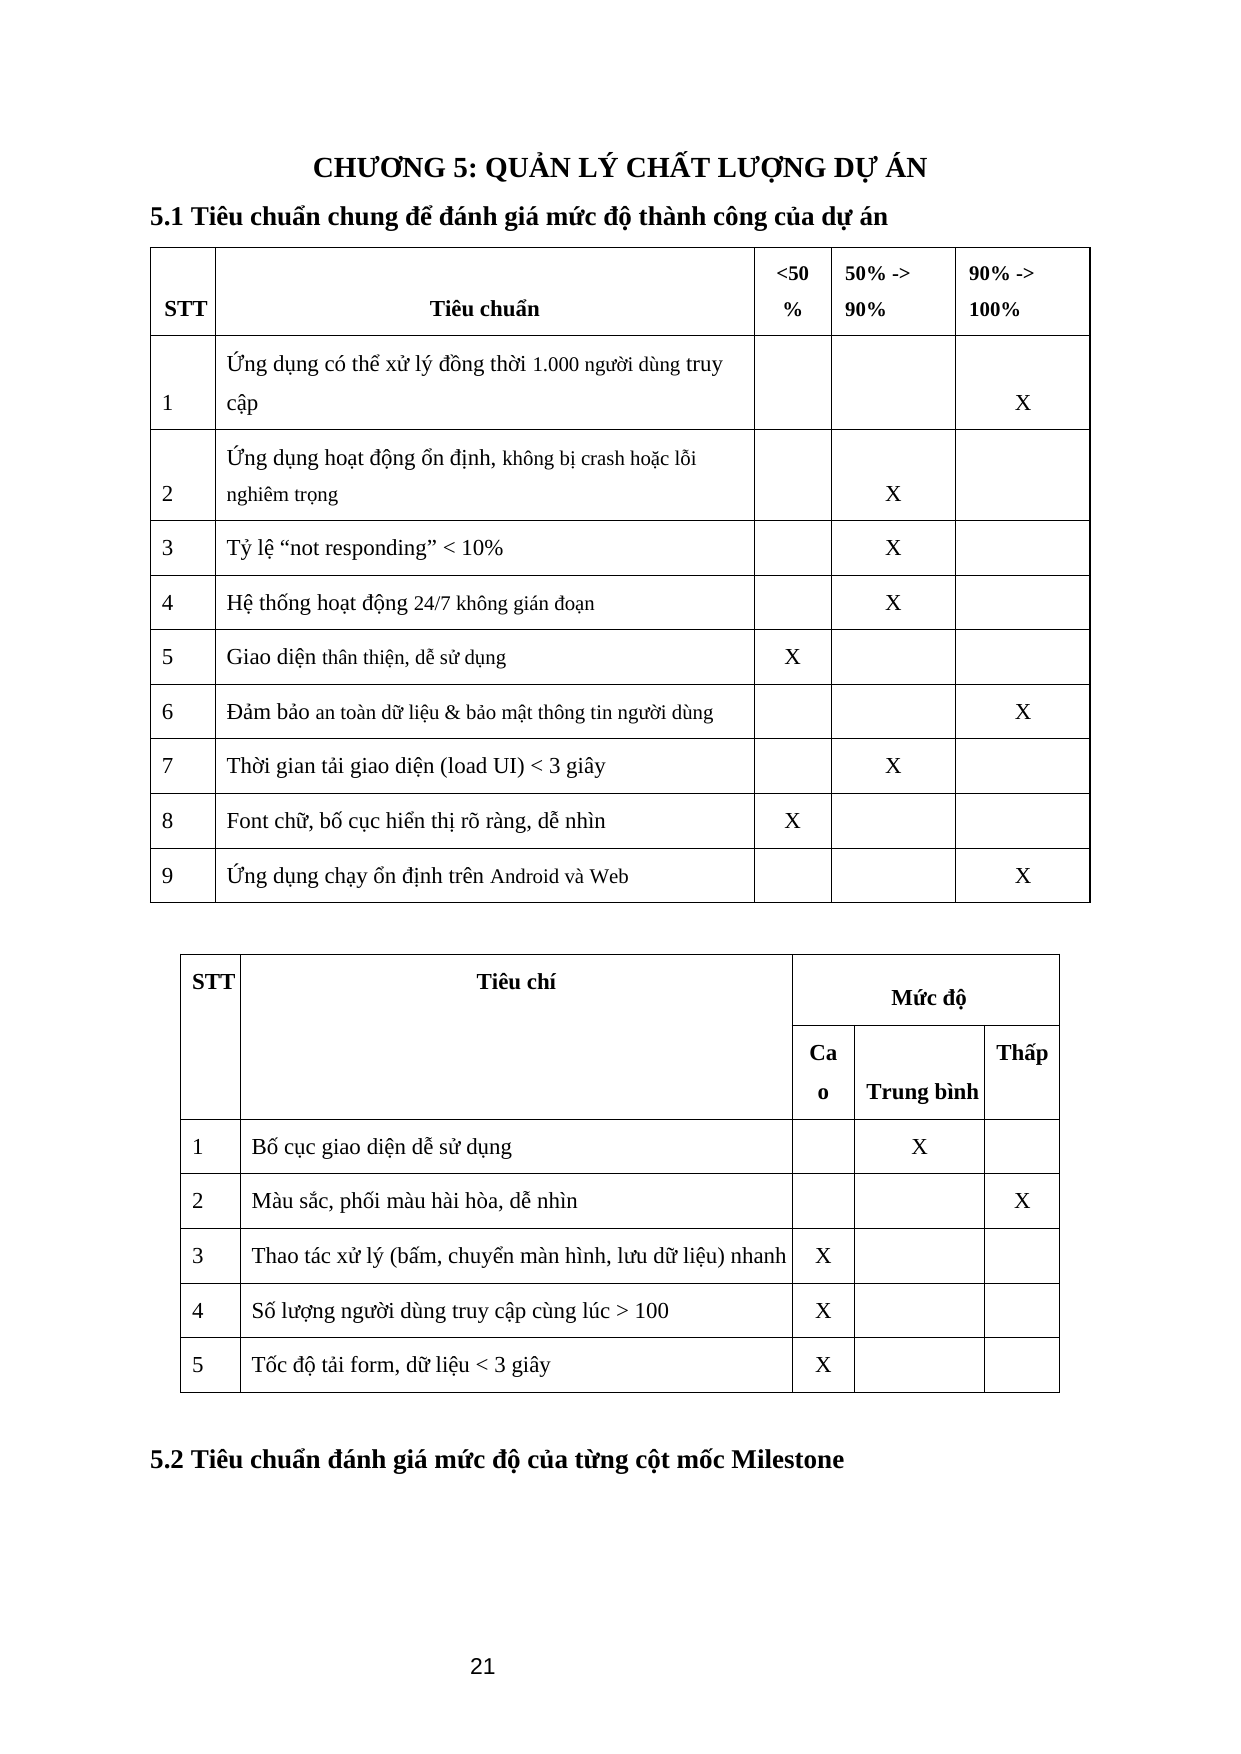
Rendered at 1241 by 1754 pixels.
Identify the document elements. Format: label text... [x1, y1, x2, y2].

table_cell X [832, 430, 955, 520]
table_cell [956, 739, 1089, 793]
table_cell [985, 1284, 1059, 1337]
table_cell [755, 739, 831, 793]
table_cell Ứng dụng có thể xử lý đồng thời 1.000 người dùng truy cập [216, 336, 754, 429]
table_cell X [793, 1284, 854, 1337]
table_cell X [832, 739, 955, 793]
table_cell [956, 630, 1089, 684]
table_cell 3 [181, 1229, 240, 1282]
table_cell [755, 336, 831, 429]
table_cell 5 [151, 630, 215, 684]
table_header Tiêu chuẩn [216, 248, 754, 335]
table_header Tiêu chí [241, 955, 792, 1119]
table_header STT [151, 248, 215, 335]
table_cell X [956, 336, 1089, 429]
table_cell [956, 576, 1089, 629]
table_cell X [832, 521, 955, 574]
table_cell [832, 849, 955, 902]
table_header 50% -> 90% [832, 248, 955, 335]
table_cell Hệ thống hoạt động 24/7 không gián đoạn [216, 576, 754, 629]
table_cell [755, 849, 831, 902]
table_cell [832, 336, 955, 429]
table_cell [956, 794, 1089, 847]
table_cell [855, 1338, 984, 1392]
table_cell Thấp [985, 1026, 1059, 1119]
table_cell 4 [181, 1284, 240, 1337]
table_cell X [832, 576, 955, 629]
table_cell 2 [151, 430, 215, 520]
table_cell 4 [151, 576, 215, 629]
table_cell Màu sắc, phối màu hài hòa, dễ nhìn [241, 1174, 792, 1228]
table_cell [956, 521, 1089, 574]
table_cell Tỷ lệ “not responding” < 10% [216, 521, 754, 574]
table_cell Ứng dụng chạy ổn định trên Android và Web [216, 849, 754, 902]
table_cell [985, 1120, 1059, 1173]
table_cell [755, 685, 831, 738]
table_cell X [956, 849, 1089, 902]
table_cell [793, 1120, 854, 1173]
table_cell X [793, 1229, 854, 1282]
table_cell 8 [151, 794, 215, 847]
table_cell 1 [151, 336, 215, 429]
table_cell 9 [151, 849, 215, 902]
table_cell Font chữ, bố cục hiển thị rõ ràng, dễ nhìn [216, 794, 754, 847]
table_cell [832, 794, 955, 847]
table_cell 2 [181, 1174, 240, 1228]
table_cell 7 [151, 739, 215, 793]
table_cell [985, 1229, 1059, 1282]
table_cell [755, 521, 831, 574]
table_cell 6 [151, 685, 215, 738]
table_cell Bố cục giao diện dễ sử dụng [241, 1120, 792, 1173]
table_cell 3 [151, 521, 215, 574]
table_cell Số lượng người dùng truy cập cùng lúc > 100 [241, 1284, 792, 1337]
table_cell Thao tác xử lý (bấm, chuyển màn hình, lưu dữ liệu) nhanh [241, 1229, 792, 1282]
table_cell [855, 1174, 984, 1228]
table_header Mức độ [855, 955, 985, 1025]
table_cell Trung bình [855, 1026, 984, 1119]
text 5.2 Tiêu chuẩn đánh giá mức độ của từng cột mốc Milestone [150, 1443, 1090, 1474]
table_header 90% -> 100% [956, 248, 1089, 335]
table_header STT [181, 955, 240, 1119]
table_cell Ứng dụng hoạt động ổn định, không bị crash hoặc lỗi nghiêm trọng [216, 430, 754, 520]
table_cell [755, 430, 831, 520]
table_cell [985, 1338, 1059, 1392]
table_cell X [755, 794, 831, 847]
table_cell X [855, 1120, 984, 1173]
table_cell [793, 1174, 854, 1228]
table_cell [755, 576, 831, 629]
table_cell [855, 1229, 984, 1282]
table_cell Cao [793, 1026, 854, 1119]
table_header [793, 955, 855, 1025]
table_cell 1 [181, 1120, 240, 1173]
table_cell 5 [181, 1338, 240, 1392]
table_header [985, 955, 1059, 1025]
table_cell [855, 1284, 984, 1337]
table_cell X [755, 630, 831, 684]
table_cell Thời gian tải giao diện (load UI) < 3 giây [216, 739, 754, 793]
table_header <50% [755, 248, 831, 335]
table_cell [832, 685, 955, 738]
table_cell [956, 430, 1089, 520]
table_cell Giao diện thân thiện, dễ sử dụng [216, 630, 754, 684]
text 5.1 Tiêu chuẩn chung để đánh giá mức độ thành công của dự án [150, 200, 1090, 231]
table_cell Tốc độ tải form, dữ liệu < 3 giây [241, 1338, 792, 1392]
table_cell X [793, 1338, 854, 1392]
table_cell X [956, 685, 1089, 738]
table_cell Đảm bảo an toàn dữ liệu & bảo mật thông tin người dùng [216, 685, 754, 738]
text CHƯƠNG 5: QUẢN LÝ CHẤT LƯỢNG DỰ ÁN [150, 150, 1090, 183]
table_cell X [985, 1174, 1059, 1228]
table_cell [832, 630, 955, 684]
